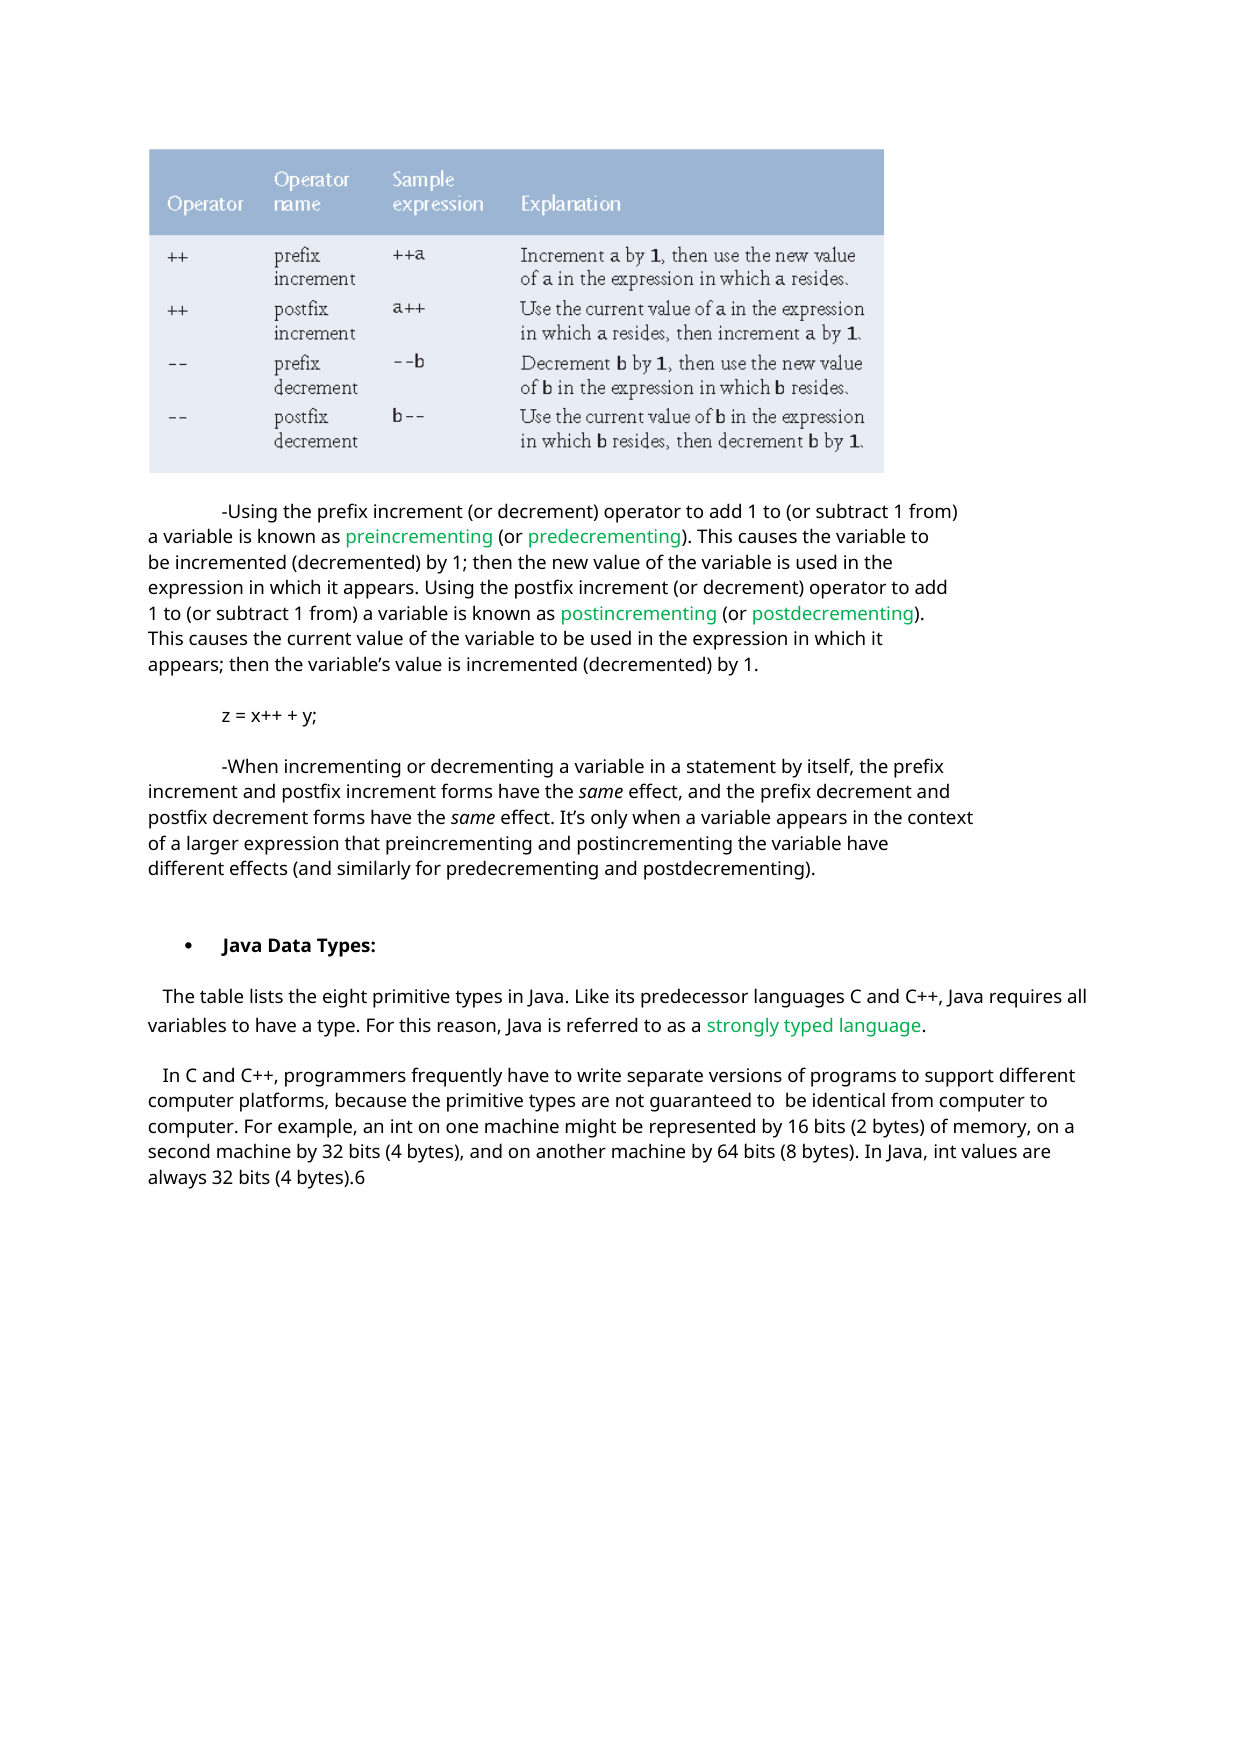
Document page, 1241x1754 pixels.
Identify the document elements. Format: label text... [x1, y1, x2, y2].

text -When incrementing or decrementing a variable in a statement by itself, the prefix [148, 753, 1093, 779]
text of a larger expression that preincrementing and postincrementing the variable have [148, 830, 1093, 855]
text postfix decrement forms have the same effect. It’s only when a variable appears in the context [148, 804, 1093, 830]
text The table lists the eight primitive types in Java. Like its predecessor languages C and C++, Java requires all variables to have a type. For this reason, Java is referred to as a strongly typed language. [148, 983, 1093, 1038]
text a variable is known as preincrementing (or predecrementing). This causes the variable to [148, 523, 1093, 549]
text appears; then the variable’s value is incremented (decremented) by 1. [148, 651, 1093, 677]
text In C and C++, programmers frequently have to write separate versions of programs to support different computer platforms, because the primitive types are not guaranteed to be identical from computer to computer. For example, an int on one machine might be represented by 16 bits (2 bytes) of memory, on a second machine by 32 bits (4 bytes), and on another machine by 64 bits (8 bytes). In Java, int values are always 32 bits (4 bytes).6 [148, 1062, 1093, 1190]
list Java Data Types: [185, 932, 1093, 957]
picture [147, 147, 884, 473]
text expression in which it appears. Using the postfix increment (or decrement) operator to add [148, 574, 1093, 600]
text 1 to (or subtract 1 from) a variable is known as postincrementing (or postdecrementing). [148, 600, 1093, 626]
text increment and postfix increment forms have the same effect, and the prefix decrement and [148, 779, 1093, 804]
text -Using the prefix increment (or decrement) operator to add 1 to (or subtract 1 from) [148, 498, 1093, 523]
text be incremented (decremented) by 1; then the new value of the variable is used in the [148, 549, 1093, 574]
text This causes the current value of the variable to be used in the expression in which it [148, 626, 1093, 651]
text different effects (and similarly for predecrementing and postdecrementing). [148, 855, 1093, 881]
text z = x++ + y; [148, 702, 1093, 728]
